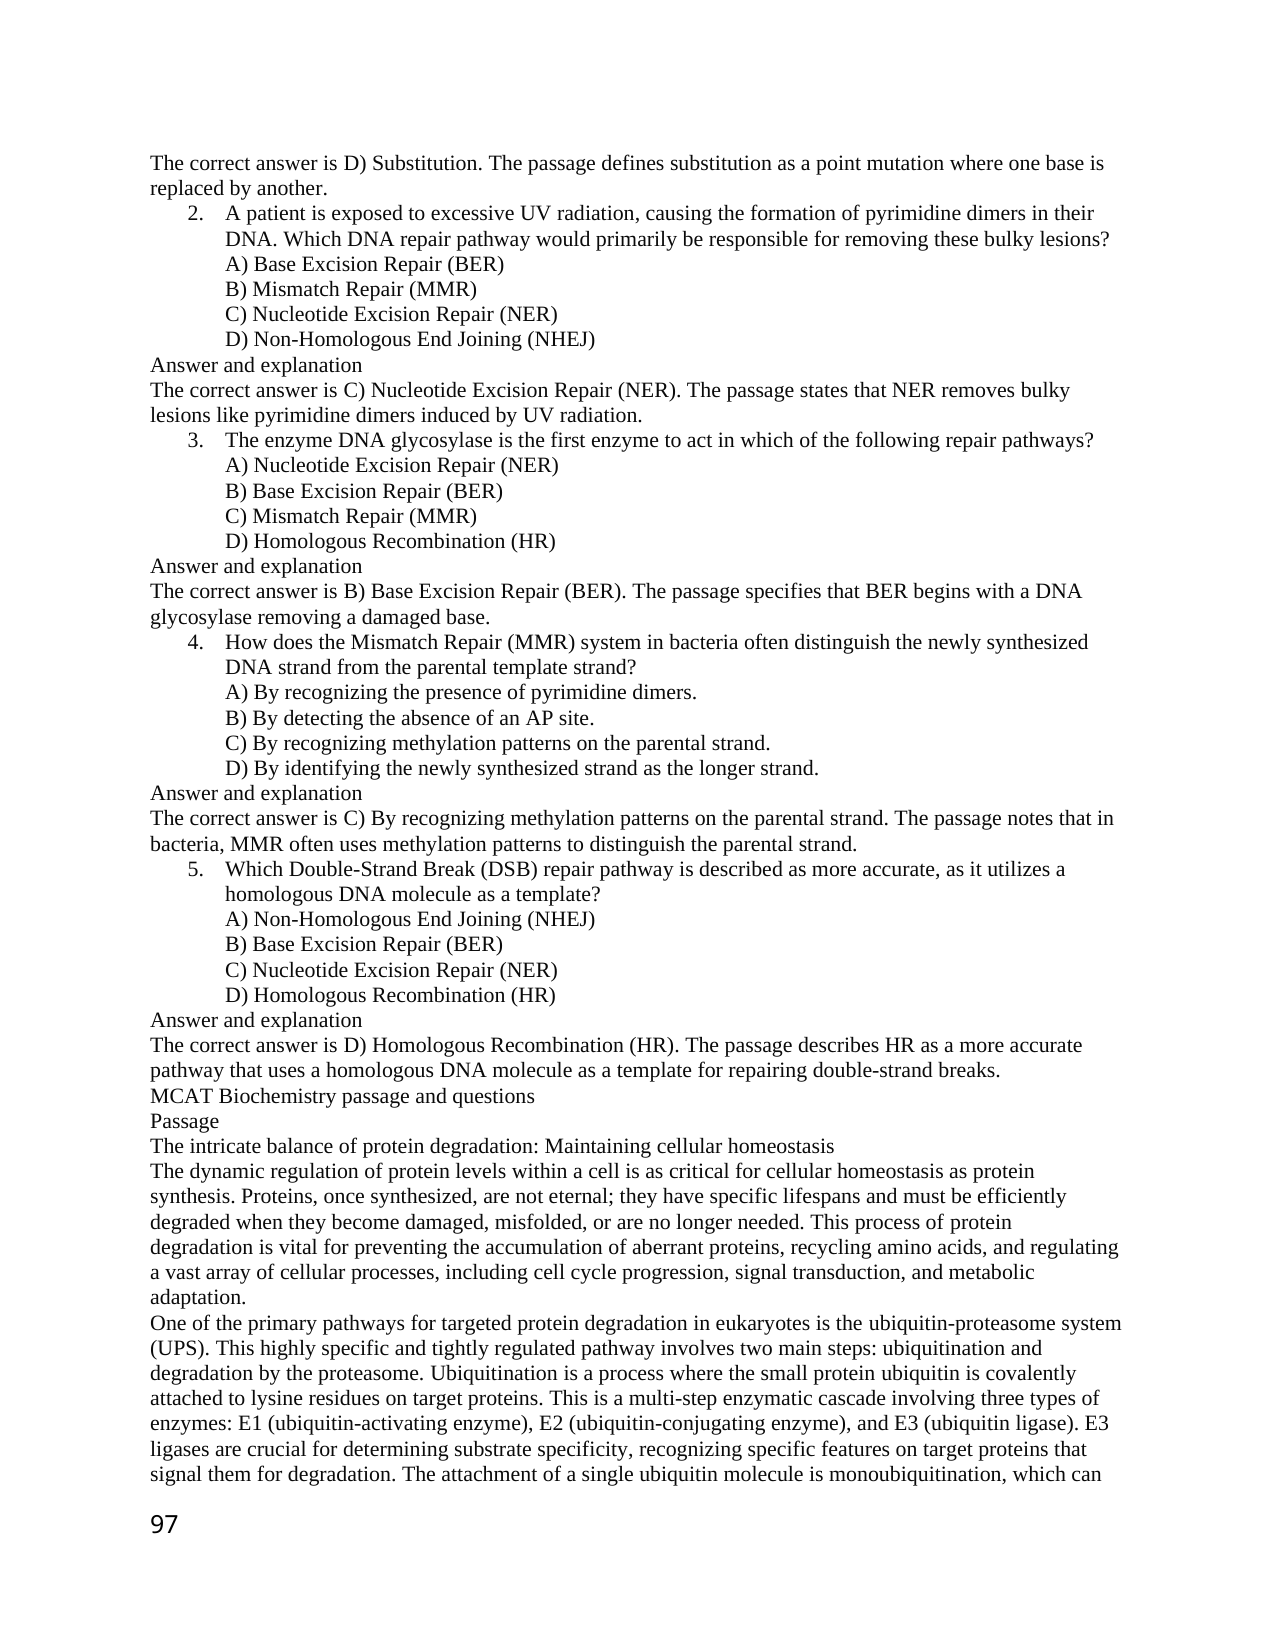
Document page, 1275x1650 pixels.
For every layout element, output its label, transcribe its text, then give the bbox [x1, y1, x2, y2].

text The dynamic regulation of protein levels within a cell is as critical for cellular homeostasis as protein synthesis. Proteins, once synthesized, are not eternal; they have specific lifespans and must be efficiently degraded when they become damaged, misfolded, or are no longer needed. This process of protein degradation is vital for preventing the accumulation of aberrant proteins, recycling amino acids, and regulating a vast array of cellular processes, including cell cycle progression, signal transduction, and metabolic adaptation. [150, 1158, 1125, 1309]
text Passage [150, 1108, 1125, 1133]
text The correct answer is C) By recognizing methylation patterns on the parental strand. The passage notes that in bacteria, MMR often uses methylation patterns to distinguish the parental strand. [150, 805, 1125, 856]
text The correct answer is C) Nucleotide Excision Repair (NER). The passage states that NER removes bulky lesions like pyrimidine dimers induced by UV radiation. [150, 377, 1125, 427]
text Answer and explanation [150, 553, 1125, 578]
text Answer and explanation [150, 780, 1125, 805]
text The intricate balance of protein degradation: Maintaining cellular homeostasis [150, 1133, 1125, 1158]
text The correct answer is D) Homologous Recombination (HR). The passage describes HR as a more accurate pathway that uses a homologous DNA molecule as a template for repairing double-strand breaks. [150, 1032, 1125, 1083]
list The enzyme DNA glycosylase is the first enzyme to act in which of the following repair pathways? A) Nucleotide Excision Repair (NER) B) Base Excision Repair (BER) C) Mismatch Repair (MMR) D) Homologous Recombination (HR) [187, 427, 1125, 553]
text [150, 1309, 1125, 1486]
text Answer and explanation [150, 1007, 1125, 1032]
list A patient is exposed to excessive UV radiation, causing the formation of pyrimidine dimers in their DNA. Which DNA repair pathway would primarily be responsible for removing these bulky lesions? A) Base Excision Repair (BER) B) Mismatch Repair (MMR) C) Nucleotide Excision Repair (NER) D) Non-Homologous End Joining (NHEJ) [187, 200, 1125, 352]
text MCAT Biochemistry passage and questions [150, 1083, 1125, 1108]
text Answer and explanation [150, 352, 1125, 377]
list Which Double-Strand Break (DSB) repair pathway is described as more accurate, as it utilizes a homologous DNA molecule as a template? A) Non-Homologous End Joining (NHEJ) B) Base Excision Repair (BER) C) Nucleotide Excision Repair (NER) D) Homologous Recombination (HR) [187, 856, 1125, 1007]
list How does the Mismatch Repair (MMR) system in bacteria often distinguish the newly synthesized DNA strand from the parental template strand? A) By recognizing the presence of pyrimidine dimers. B) By detecting the absence of an AP site. C) By recognizing methylation patterns on the parental strand. D) By identifying the newly synthesized strand as the longer strand. [187, 629, 1125, 780]
text The correct answer is B) Base Excision Repair (BER). The passage specifies that BER begins with a DNA glycosylase removing a damaged base. [150, 578, 1125, 629]
text The correct answer is D) Substitution. The passage defines substitution as a point mutation where one base is replaced by another. [150, 150, 1125, 200]
